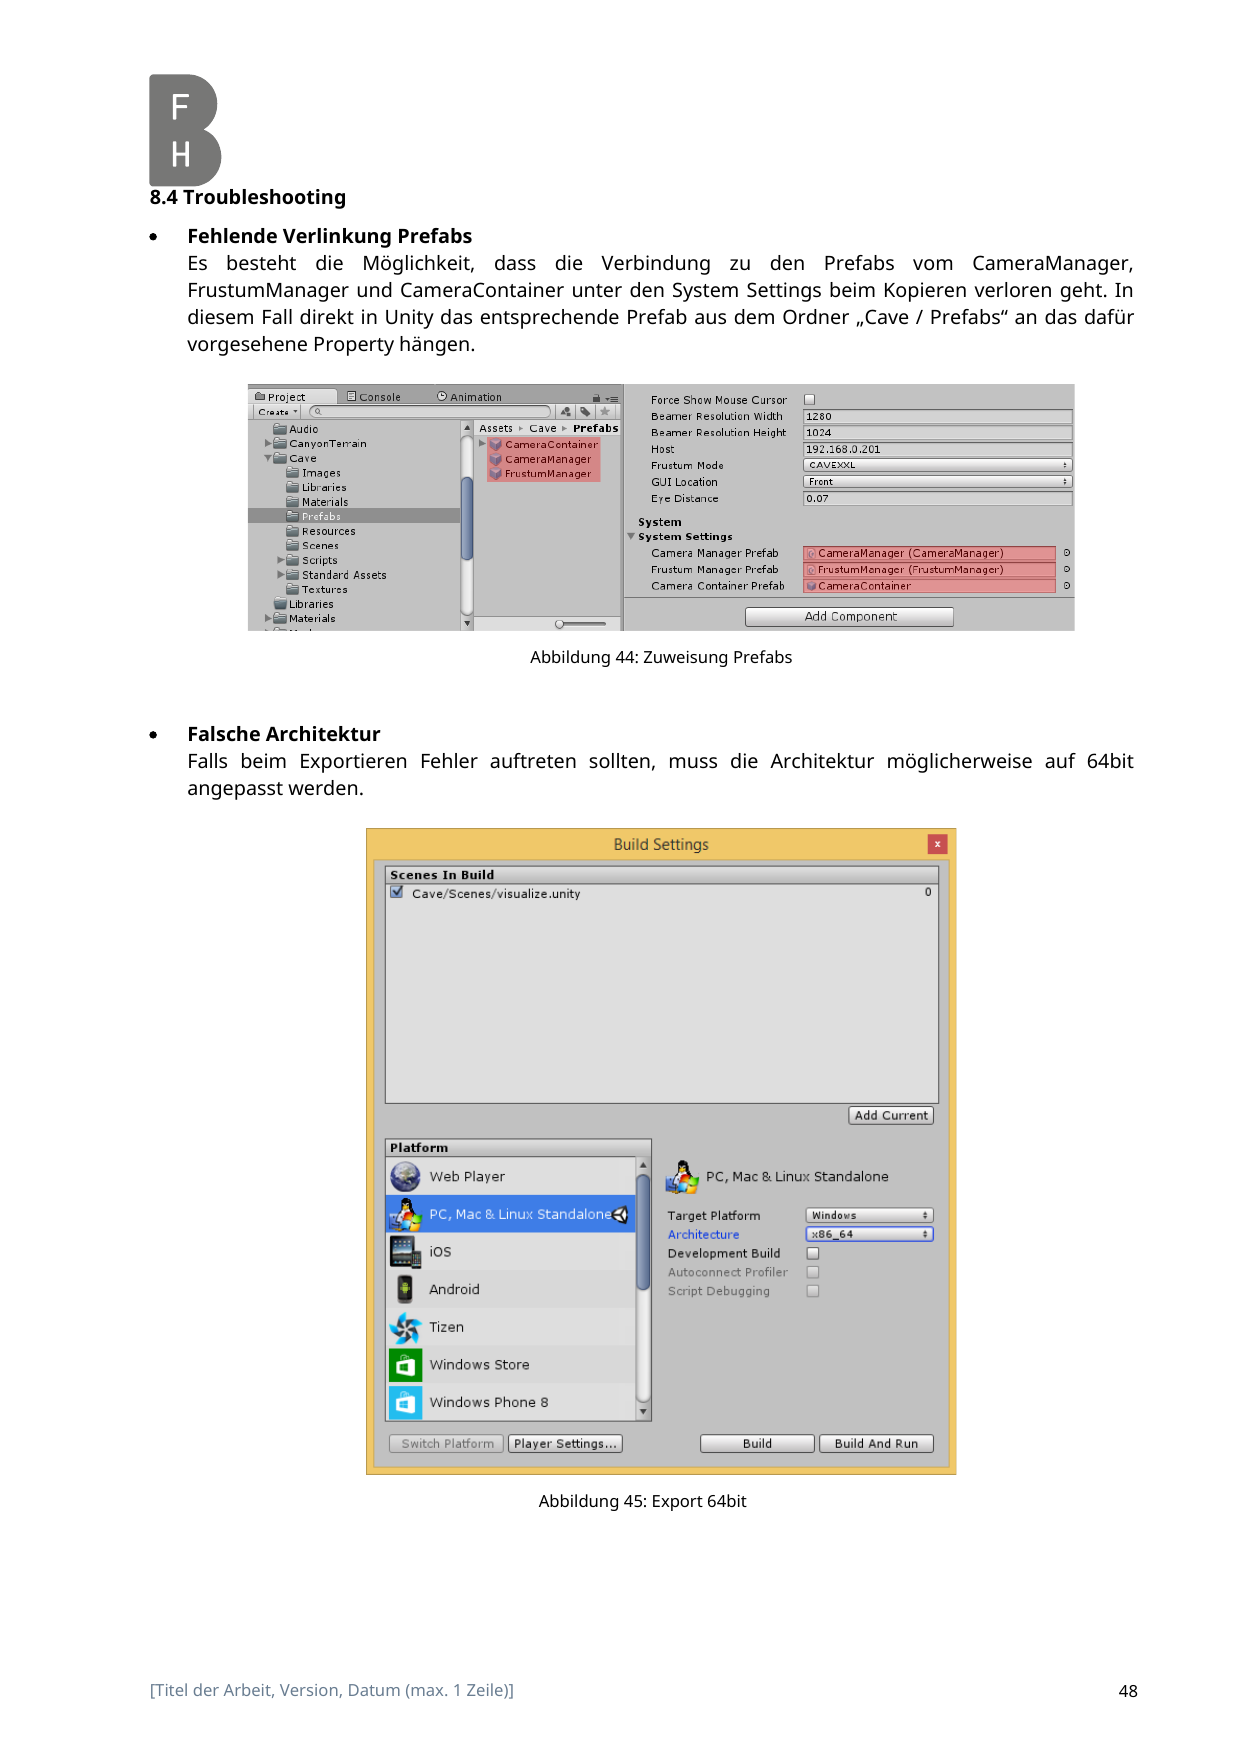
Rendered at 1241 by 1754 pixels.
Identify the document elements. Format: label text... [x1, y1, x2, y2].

list Fehlende Verlinkung Prefabs [149, 223, 1136, 249]
text Falls beim Exportieren Fehler auftreten sollten, muss die Architektur möglicherweise auf 64bit angepasst werden. [187, 748, 1136, 802]
picture [366, 828, 957, 1475]
text Abbildung : Export 64bit [149, 1487, 1136, 1512]
text Es besteht die Möglichkeit, dass die Verbindung zu den Prefabs vom CameraManager, FrustumManager und CameraContainer unter den System Settings beim Kopieren verloren geht. In diesem Fall direkt in Unity das entsprechende Prefab aus dem Ordner „Cave / Prefabs“ an das dafür vorgesehene Property hängen. [187, 249, 1136, 357]
list Falsche Architektur [149, 721, 1136, 748]
subtitle Troubleshooting [149, 183, 1136, 210]
picture [247, 384, 1075, 631]
text Abbildung : Zuweisung Prefabs [187, 643, 1136, 669]
